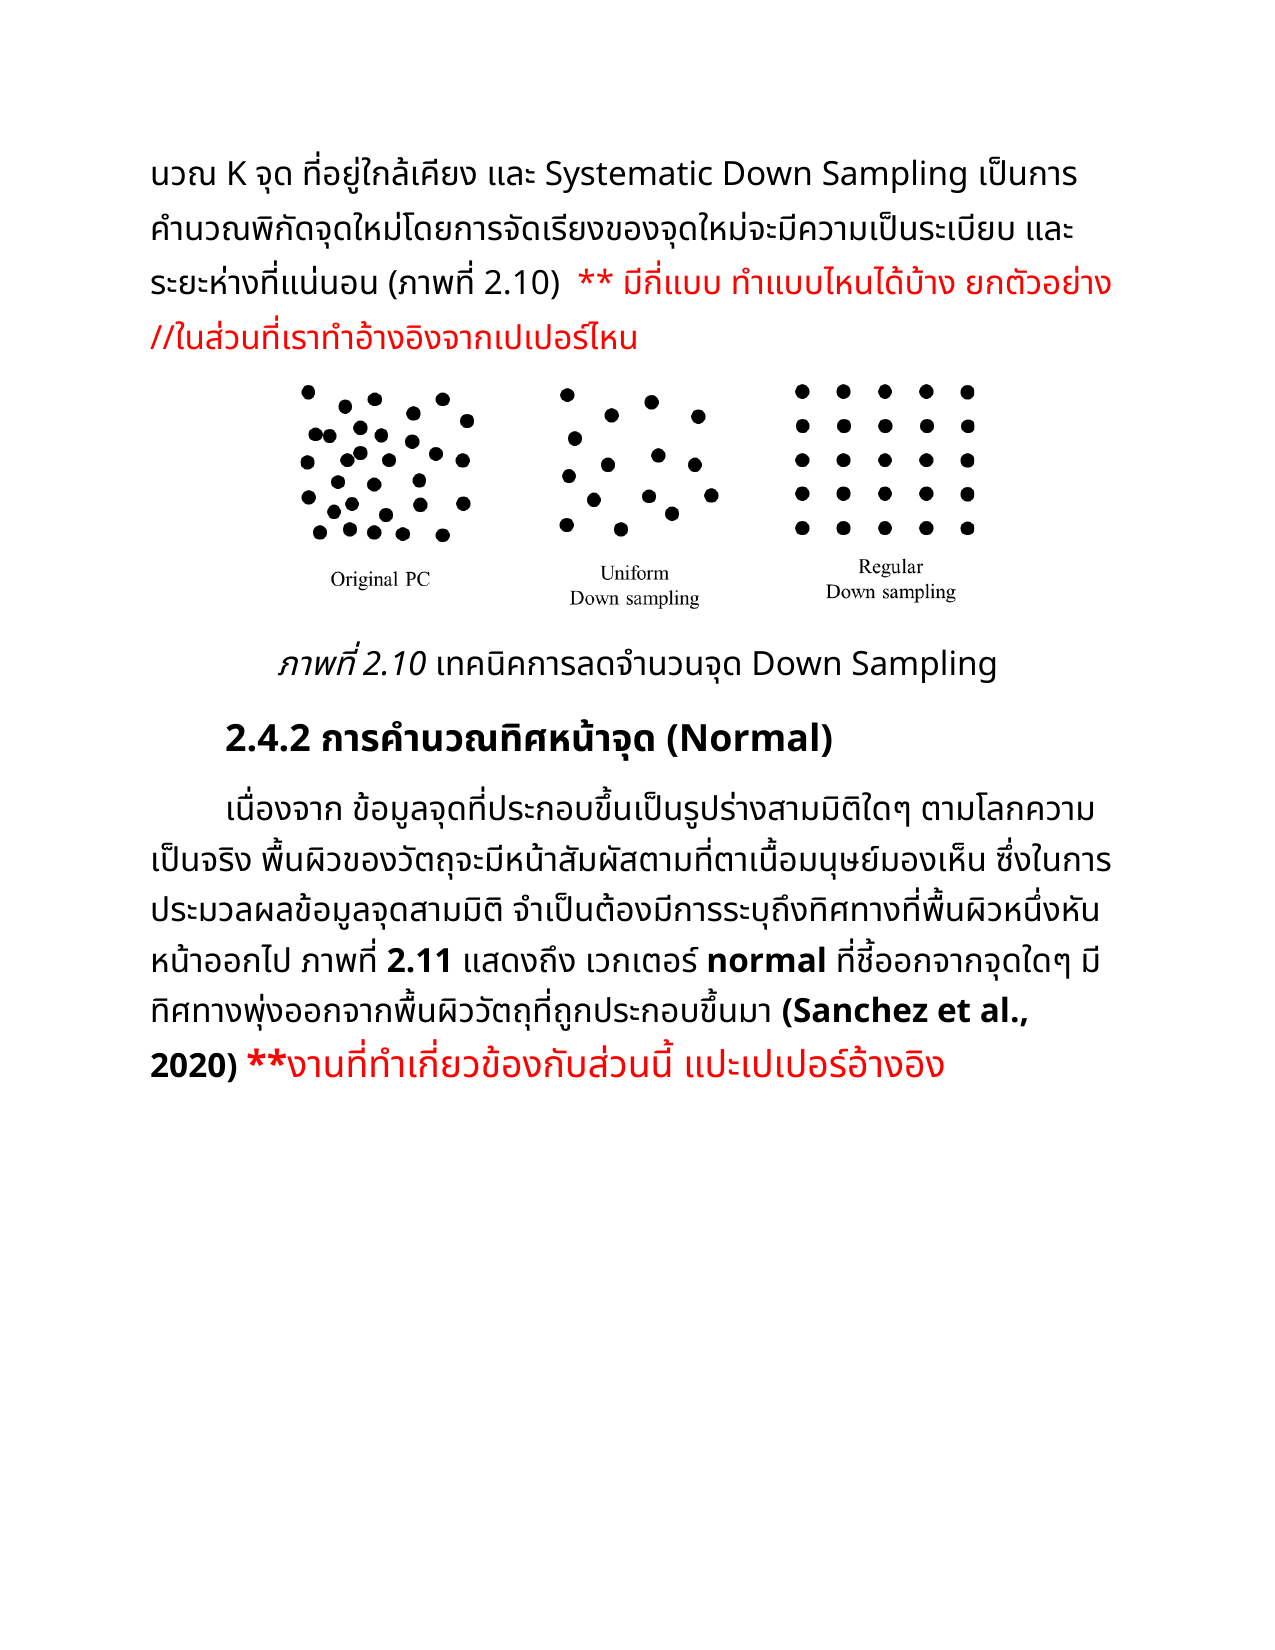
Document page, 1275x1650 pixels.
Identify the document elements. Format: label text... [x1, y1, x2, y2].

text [150, 150, 1125, 364]
subtitle 2.4.2 การคำนวณทิศหน้าจุด (Normal) [150, 711, 1125, 768]
picture [300, 384, 975, 622]
